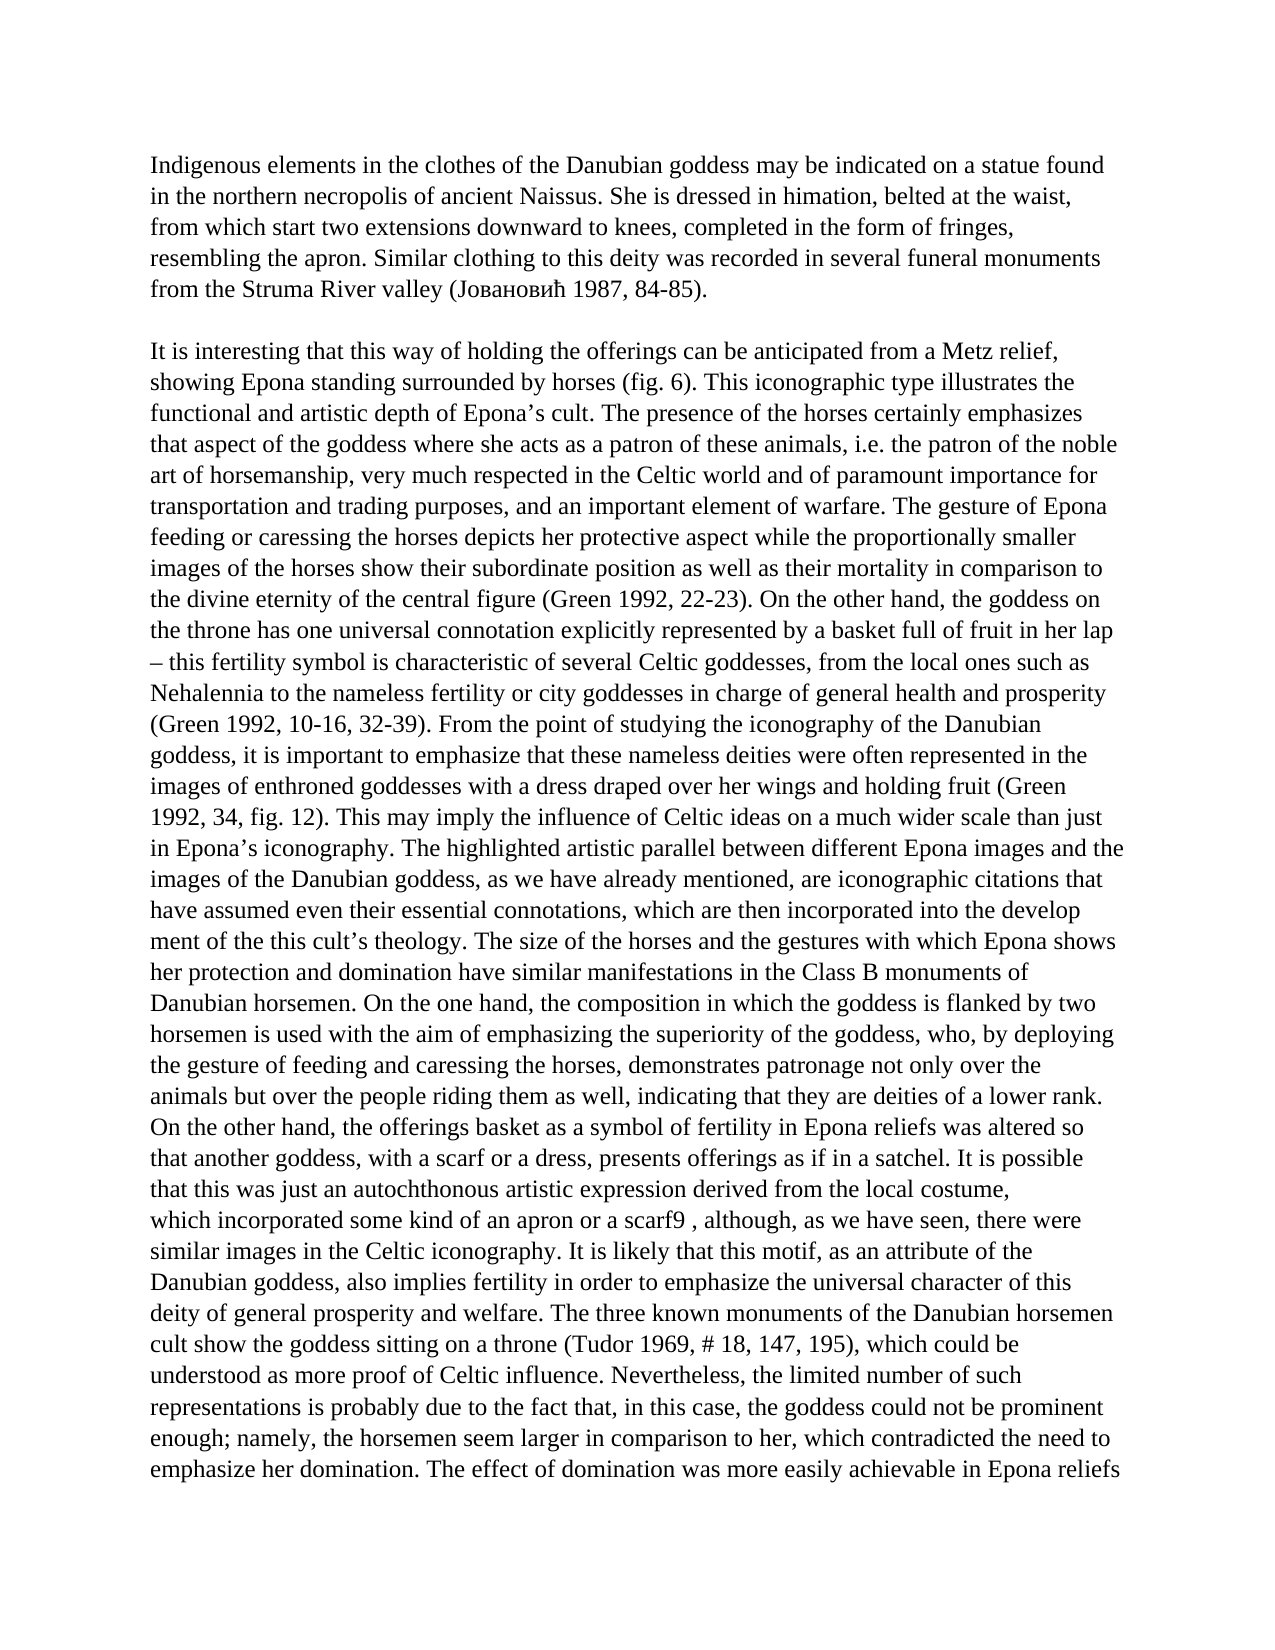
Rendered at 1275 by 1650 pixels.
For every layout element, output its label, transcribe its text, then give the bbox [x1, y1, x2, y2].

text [150, 1205, 1125, 1482]
text It is interesting that this way of holding the offerings can be anticipated from a Metz relief, showing Epona standing surrounded by horses (fig. 6). This iconographic type illustrates the functional and artistic depth of Epona’s cult. The presence of the horses certainly emphasizes that aspect of the goddess where she acts as a patron of these animals, i.e. the patron of the noble art of horsemanship, very much respected in the Celtic world and of paramount importance for transportation and trading purposes, and an important element of warfare. The gesture of Epona feeding or caressing the horses depicts her protective aspect while the proportionally smaller images of the horses show their subordinate position as well as their mortality in comparison to the divine eternity of the central figure (Green 1992, 22-23). On the other hand, the goddess on the throne has one universal connotation explicitly represented by a basket full of fruit in her lap – this fertility symbol is characteristic of several Celtic goddesses, from the local ones such as Nehalennia to the nameless fertility or city goddesses in charge of general health and prosperity (Green 1992, 10-16, 32-39). From the point of studying the iconography of the Danubian goddess, it is important to emphasize that these nameless deities were often represented in the images of enthroned goddesses with a dress draped over her wings and holding fruit (Green 1992, 34, fig. 12). This may imply the influence of Celtic ideas on a much wider scale than just in Epona’s iconography. The highlighted artistic parallel between different Epona images and the images of the Danubian goddess, as we have already mentioned, are iconographic citations that have assumed even their essential connotations, which are then incorporated into the develop ment of the this cult’s theology. The size of the horses and the gestures with which Epona shows her protection and domination have similar manifestations in the Class B monuments of Danubian horsemen. On the one hand, the composition in which the goddess is flanked by two horsemen is used with the aim of emphasizing the superiority of the goddess, who, by deploying the gesture of feeding and caressing the horses, demonstrates patronage not only over the animals but over the people riding them as well, indicating that they are deities of a lower rank. On the other hand, the offerings basket as a symbol of fertility in Epona reliefs was altered so that another goddess, with a scarf or a dress, presents offerings as if in a satchel. It is possible that this was just an autochthonous artistic expression derived from the local costume, [150, 336, 1125, 1203]
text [150, 150, 1125, 303]
